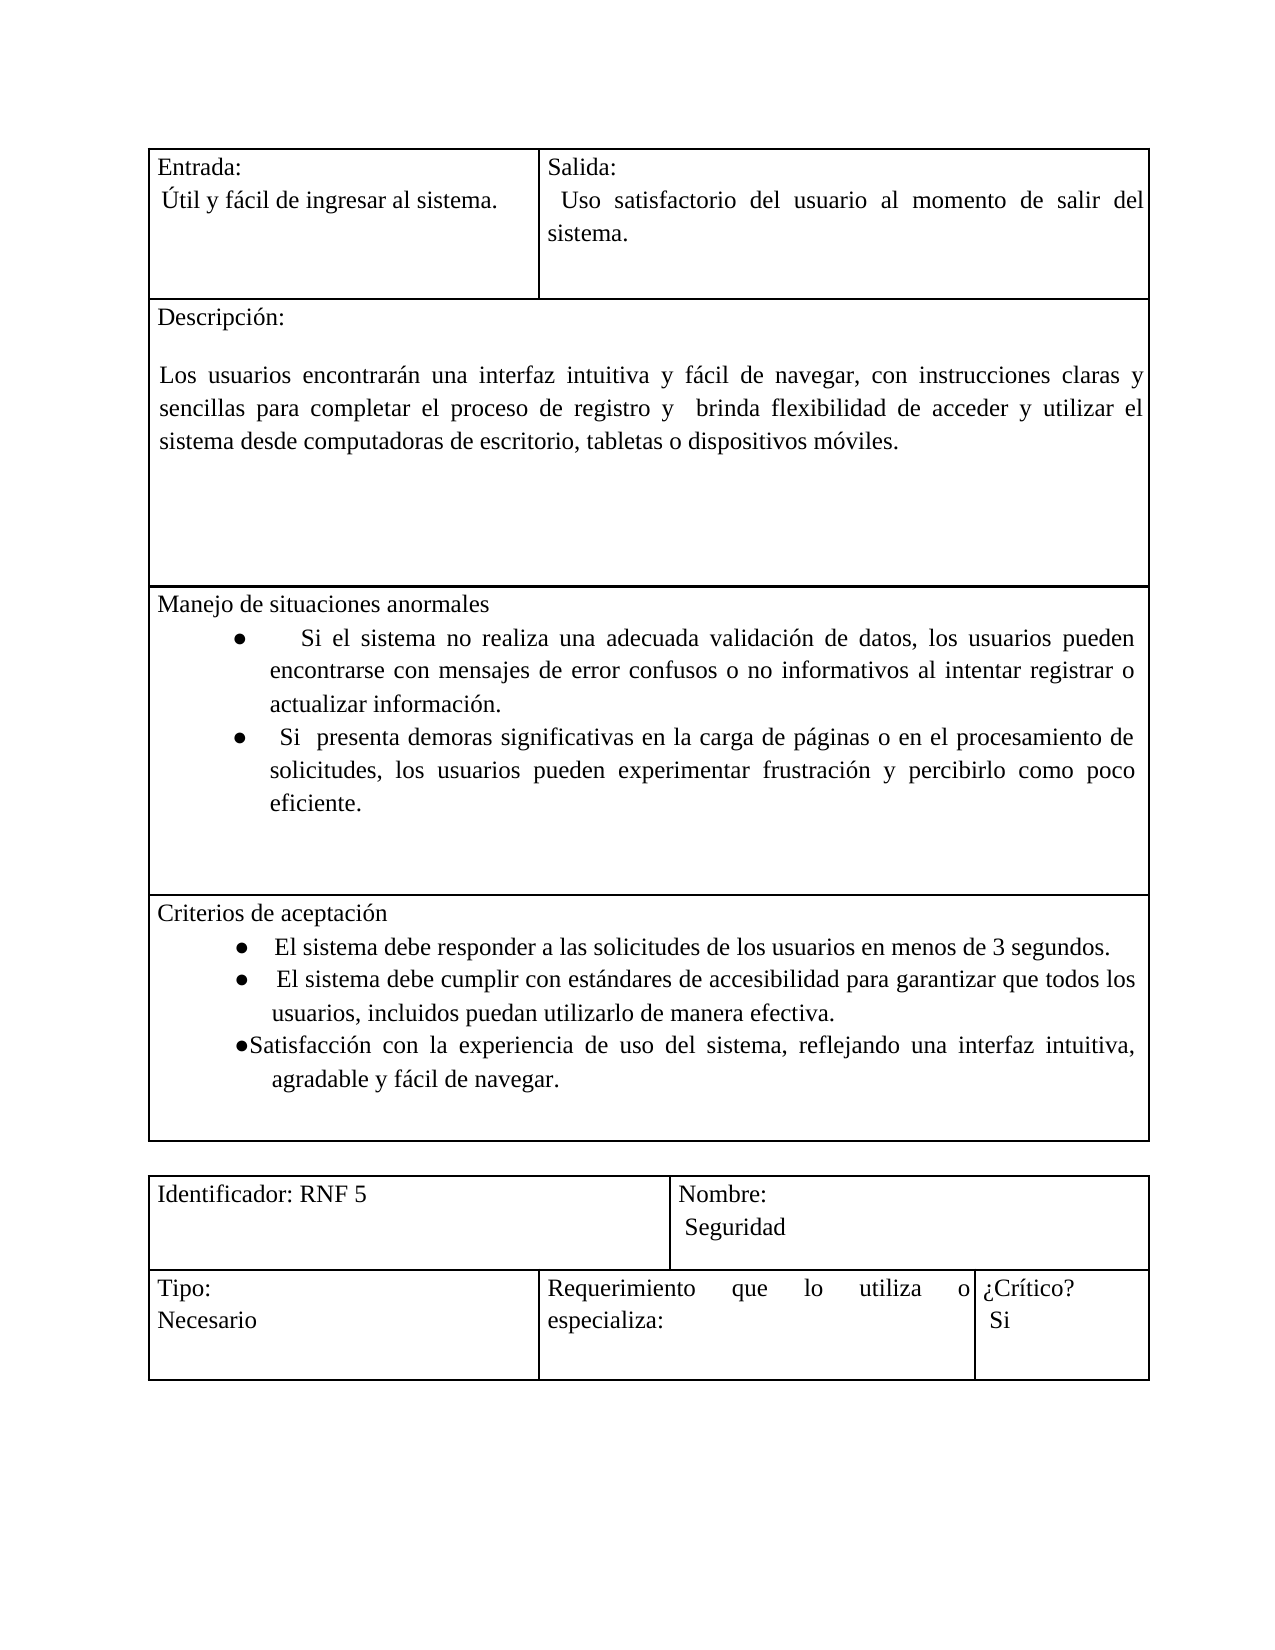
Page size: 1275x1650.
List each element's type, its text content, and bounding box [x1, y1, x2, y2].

table_cell Criterios de aceptación ● El sistema debe responder a las solicitudes de los usuarios en menos de 3 segundos. ● El sistema debe cumplir con estándares de accesibilidad para garantizar que todos los usuarios, incluidos puedan utilizarlo de manera efectiva. ●Satisfacción con la experiencia de uso del sistema, reflejando una interfaz intuitiva, agradable y fácil de navegar. [150, 896, 1148, 1140]
table_cell Tipo: Necesario [150, 1271, 538, 1379]
table_cell Manejo de situaciones anormales ● Si el sistema no realiza una adecuada validación de datos, los usuarios pueden encontrarse con mensajes de error confusos o no informativos al intentar registrar o actualizar información. ● Si presenta demoras significativas en la carga de páginas o en el procesamiento de solicitudes, los usuarios pueden experimentar frustración y percibirlo como poco eficiente. [150, 588, 1148, 894]
table_cell Requerimiento que lo utiliza o especializa: [540, 1271, 974, 1379]
table_header Identificador: RNF 5 [150, 1177, 669, 1268]
table_header Nombre: Seguridad [671, 1177, 1148, 1268]
table_cell Entrada: Útil y fácil de ingresar al sistema. [150, 150, 538, 298]
table_cell Descripción: Los usuarios encontrarán una interfaz intuitiva y fácil de navegar, con instrucciones claras y sencillas para completar el proceso de registro y brinda flexibilidad de acceder y utilizar el sistema desde computadoras de escritorio, tabletas o dispositivos móviles. [150, 300, 1148, 585]
table_cell Salida: Uso satisfactorio del usuario al momento de salir del sistema. [540, 150, 1148, 298]
table_cell ¿Crítico? Si [976, 1271, 1148, 1379]
